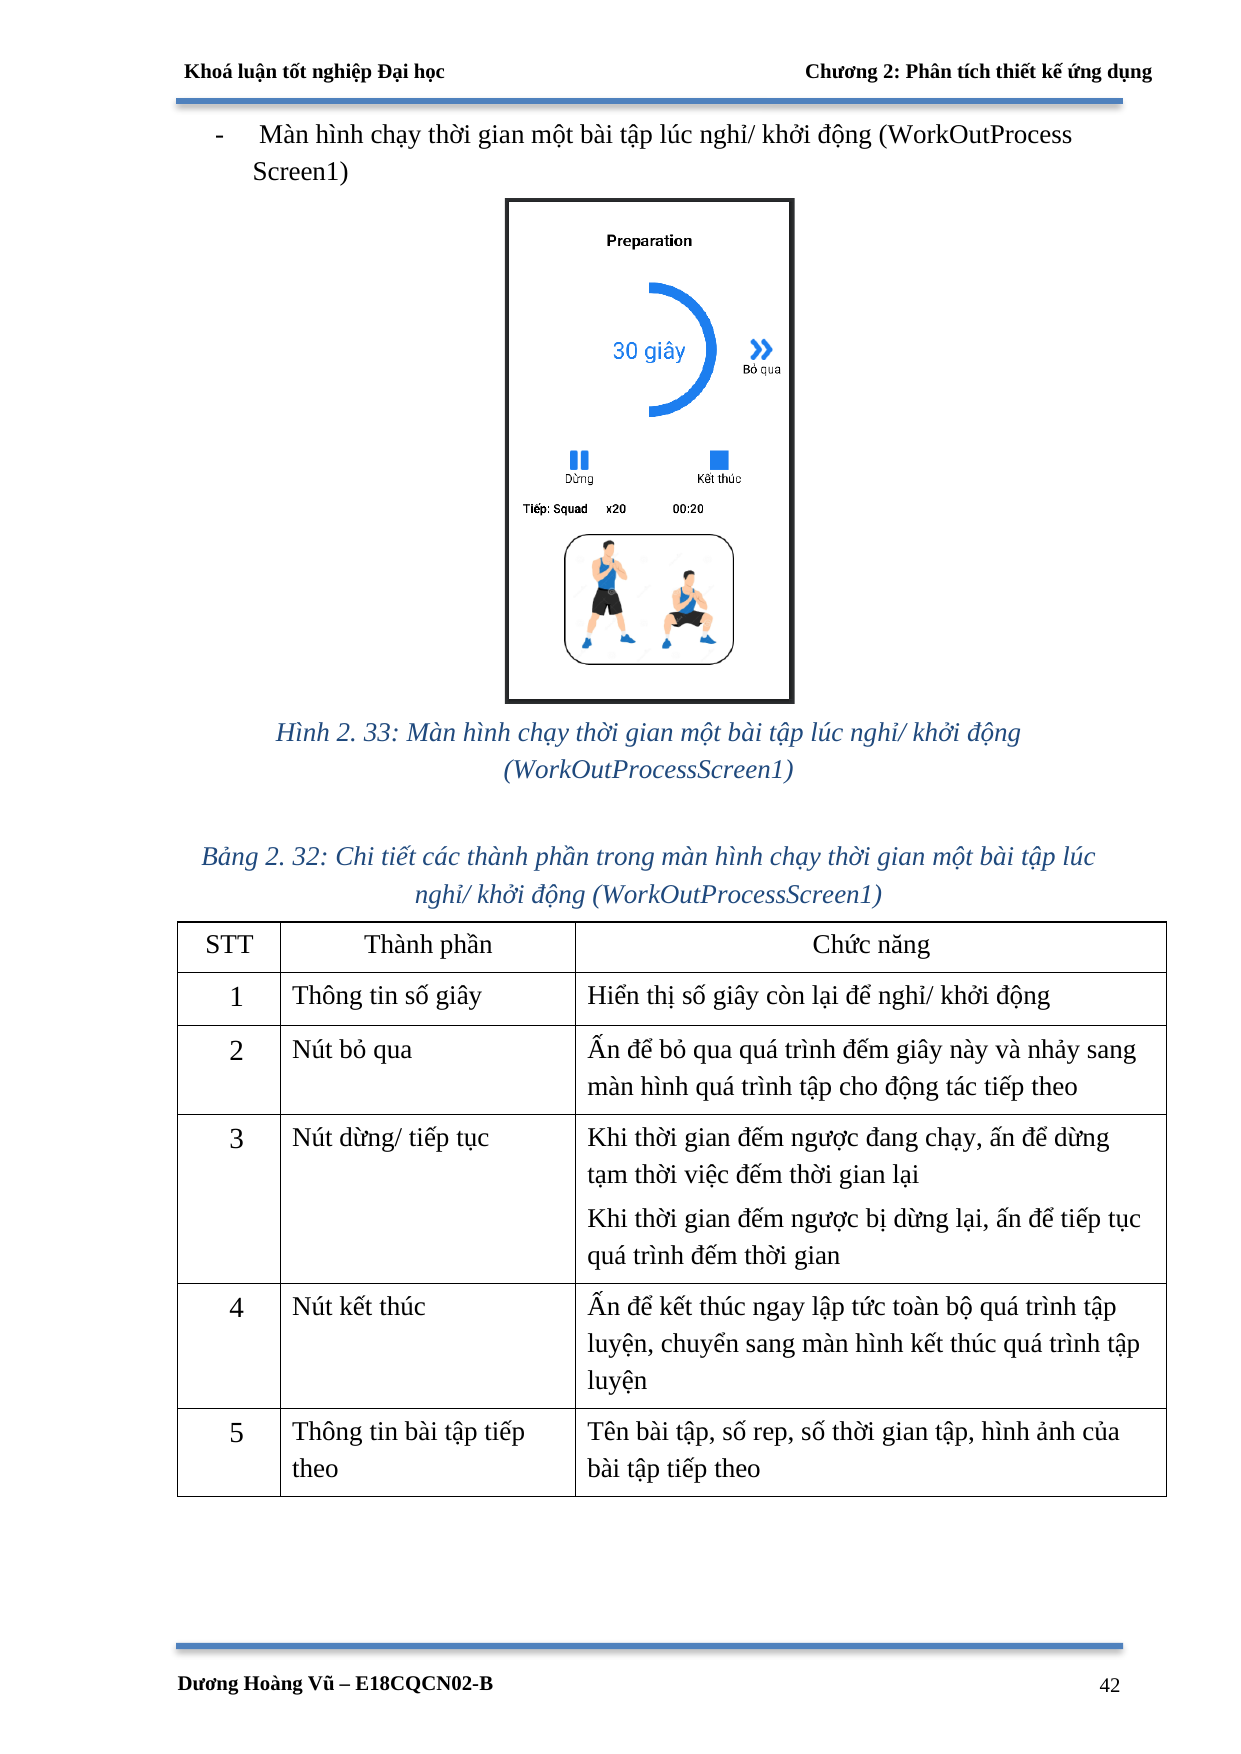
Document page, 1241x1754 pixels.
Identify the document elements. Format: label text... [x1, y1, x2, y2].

table_cell [178, 1284, 280, 1408]
table_cell Ấn để kết thúc ngay lập tức toàn bộ quá trình tập luyện, chuyển sang màn hình kết thúc quá trình tập luyện [576, 1284, 1166, 1408]
table_cell Nút dừng/ tiếp tục [281, 1115, 575, 1282]
table_cell Hiển thị số giây còn lại để nghỉ/ khởi động [576, 973, 1166, 1025]
list Màn hình chạy thời gian một bài tập lúc nghỉ/ khởi động (WorkOutProcess Screen1) [215, 118, 1122, 187]
table_cell [178, 1409, 280, 1496]
table_header STT [178, 923, 280, 972]
table_cell [178, 973, 280, 1025]
table_cell [178, 1026, 280, 1113]
table_cell Nút kết thúc [281, 1284, 575, 1408]
table_cell Khi thời gian đếm ngược đang chạy, ấn để dừng tạm thời việc đếm thời gian lại Khi thời gian đếm ngược bị dừng lại, ấn để tiếp tục quá trình đếm thời gian [576, 1115, 1166, 1282]
table_cell Nút bỏ qua [281, 1026, 575, 1113]
table_cell Thông tin số giây [281, 973, 575, 1025]
table_cell Ấn để bỏ qua quá trình đếm giây này và nhảy sang màn hình quá trình tập cho động tác tiếp theo [576, 1026, 1166, 1113]
table_cell Tên bài tập, số rep, số thời gian tập, hình ảnh của bài tập tiếp theo [576, 1409, 1166, 1496]
table_cell [178, 1115, 280, 1282]
table_header Thành phần [281, 923, 575, 972]
picture [504, 198, 795, 704]
table_header Chức năng [576, 923, 1166, 972]
table_cell Thông tin bài tập tiếp theo [281, 1409, 575, 1496]
